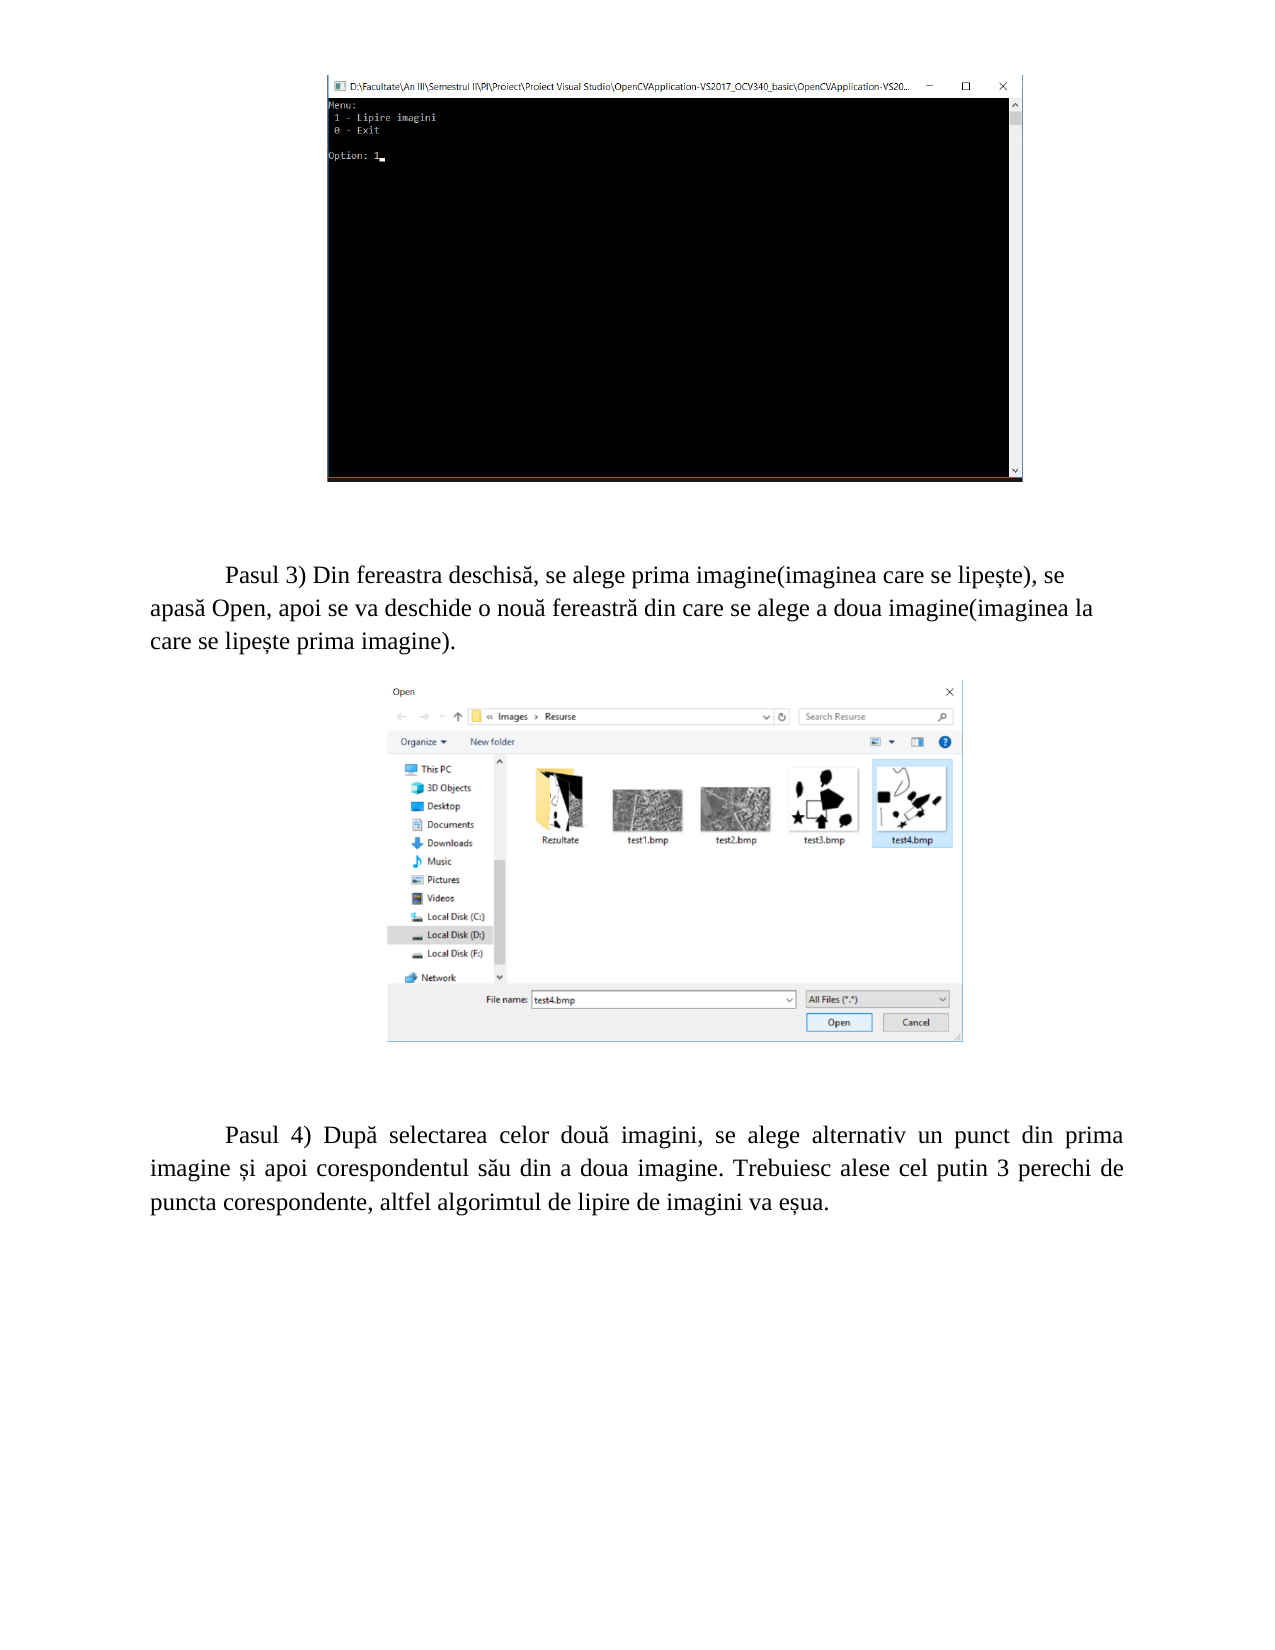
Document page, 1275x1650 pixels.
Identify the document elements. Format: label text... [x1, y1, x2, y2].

picture [387, 680, 963, 1042]
picture [327, 75, 1023, 482]
text Pasul 4) După selectarea celor două imagini, se alege alternativ un punct din prima imagine și apoi corespondentul său din a doua imagine. Trebuiesc alese cel putin 3 perechi de puncta corespondente, altfel algorimtul de lipire de imagini va eșua. [150, 1121, 1125, 1215]
text Pasul 3) Din fereastra deschisă, se alege prima imagine(imaginea care se lipește), se apasă Open, apoi se va deschide o nouă fereastră din care se alege a doua imagine(imaginea la care se lipește prima imagine). [150, 560, 1125, 655]
